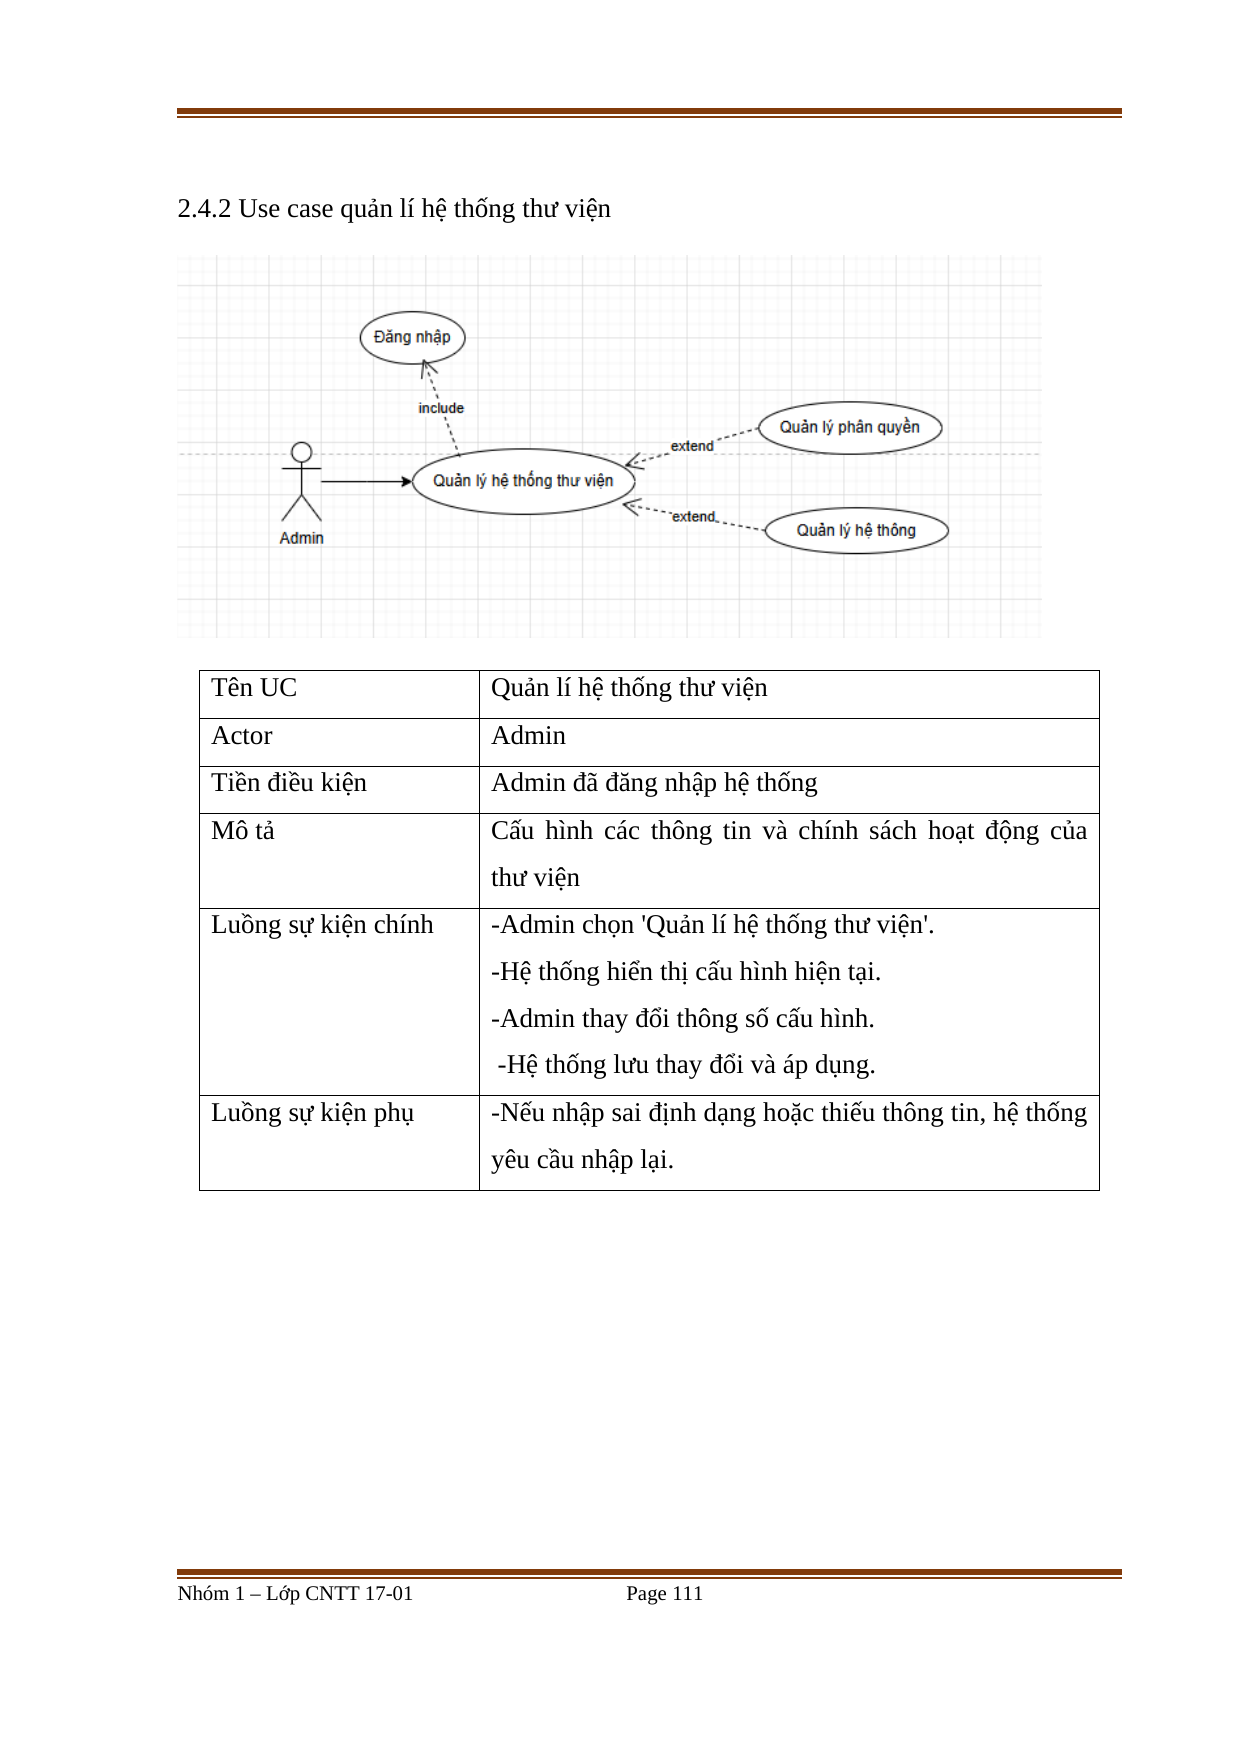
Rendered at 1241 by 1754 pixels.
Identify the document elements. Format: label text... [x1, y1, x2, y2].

picture [177, 255, 1042, 638]
table_header Tên UC [200, 671, 479, 718]
table_cell Tiền điều kiện [200, 767, 479, 813]
table_cell Admin [480, 719, 1099, 766]
table_cell Luồng sự kiện phụ [200, 1096, 479, 1190]
table_header Quản lí hệ thống thư viện [480, 671, 1099, 718]
text 2.4.2 Use case quản lí hệ thống thư viện [177, 192, 1122, 223]
table_cell -Nếu nhập sai định dạng hoặc thiếu thông tin, hệ thống yêu cầu nhập lại. [480, 1096, 1099, 1190]
table_cell -Admin chọn 'Quản lí hệ thống thư viện'. -Hệ thống hiển thị cấu hình hiện tại. -Admin thay đổi thông số cấu hình. -Hệ thống lưu thay đổi và áp dụng. [480, 909, 1099, 1095]
table_cell Luồng sự kiện chính [200, 909, 479, 1095]
table_cell Mô tả [200, 814, 479, 908]
table_cell Admin đã đăng nhập hệ thống [480, 767, 1099, 813]
table_cell Actor [200, 719, 479, 766]
table_cell Cấu hình các thông tin và chính sách hoạt động của thư viện [480, 814, 1099, 908]
